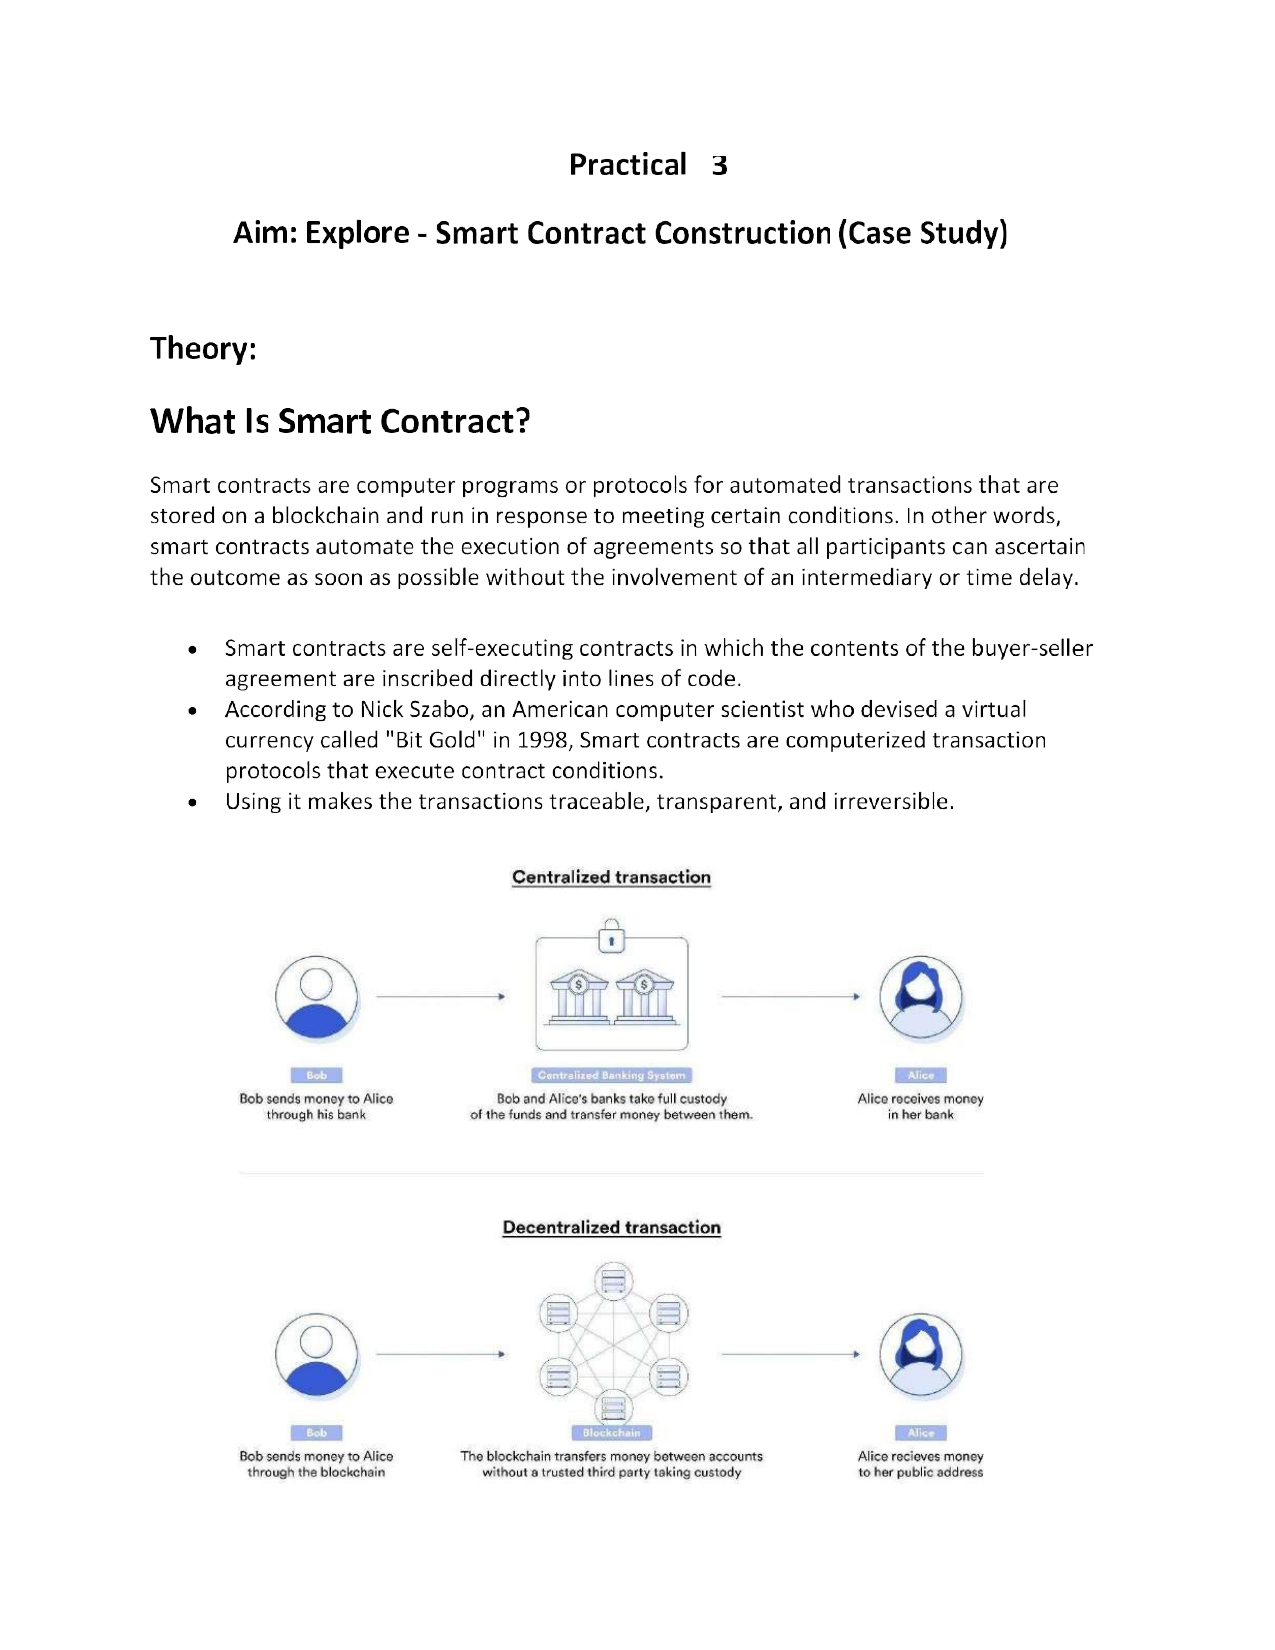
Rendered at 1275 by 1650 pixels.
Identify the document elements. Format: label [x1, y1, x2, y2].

picture [150, 475, 1085, 589]
picture [418, 220, 830, 244]
picture [381, 407, 530, 433]
picture [1067, 638, 1093, 656]
picture [150, 406, 203, 433]
picture [233, 220, 260, 243]
picture [364, 226, 380, 243]
picture [712, 156, 727, 175]
picture [279, 408, 295, 433]
picture [246, 408, 269, 433]
picture [205, 410, 235, 434]
picture [150, 335, 218, 359]
picture [571, 152, 678, 175]
picture [347, 410, 371, 434]
picture [263, 226, 287, 243]
picture [839, 219, 1007, 249]
picture [327, 414, 343, 433]
picture [382, 226, 409, 243]
picture [298, 414, 325, 433]
picture [307, 221, 354, 249]
picture [237, 866, 984, 1484]
picture [225, 638, 1059, 813]
picture [221, 342, 255, 365]
